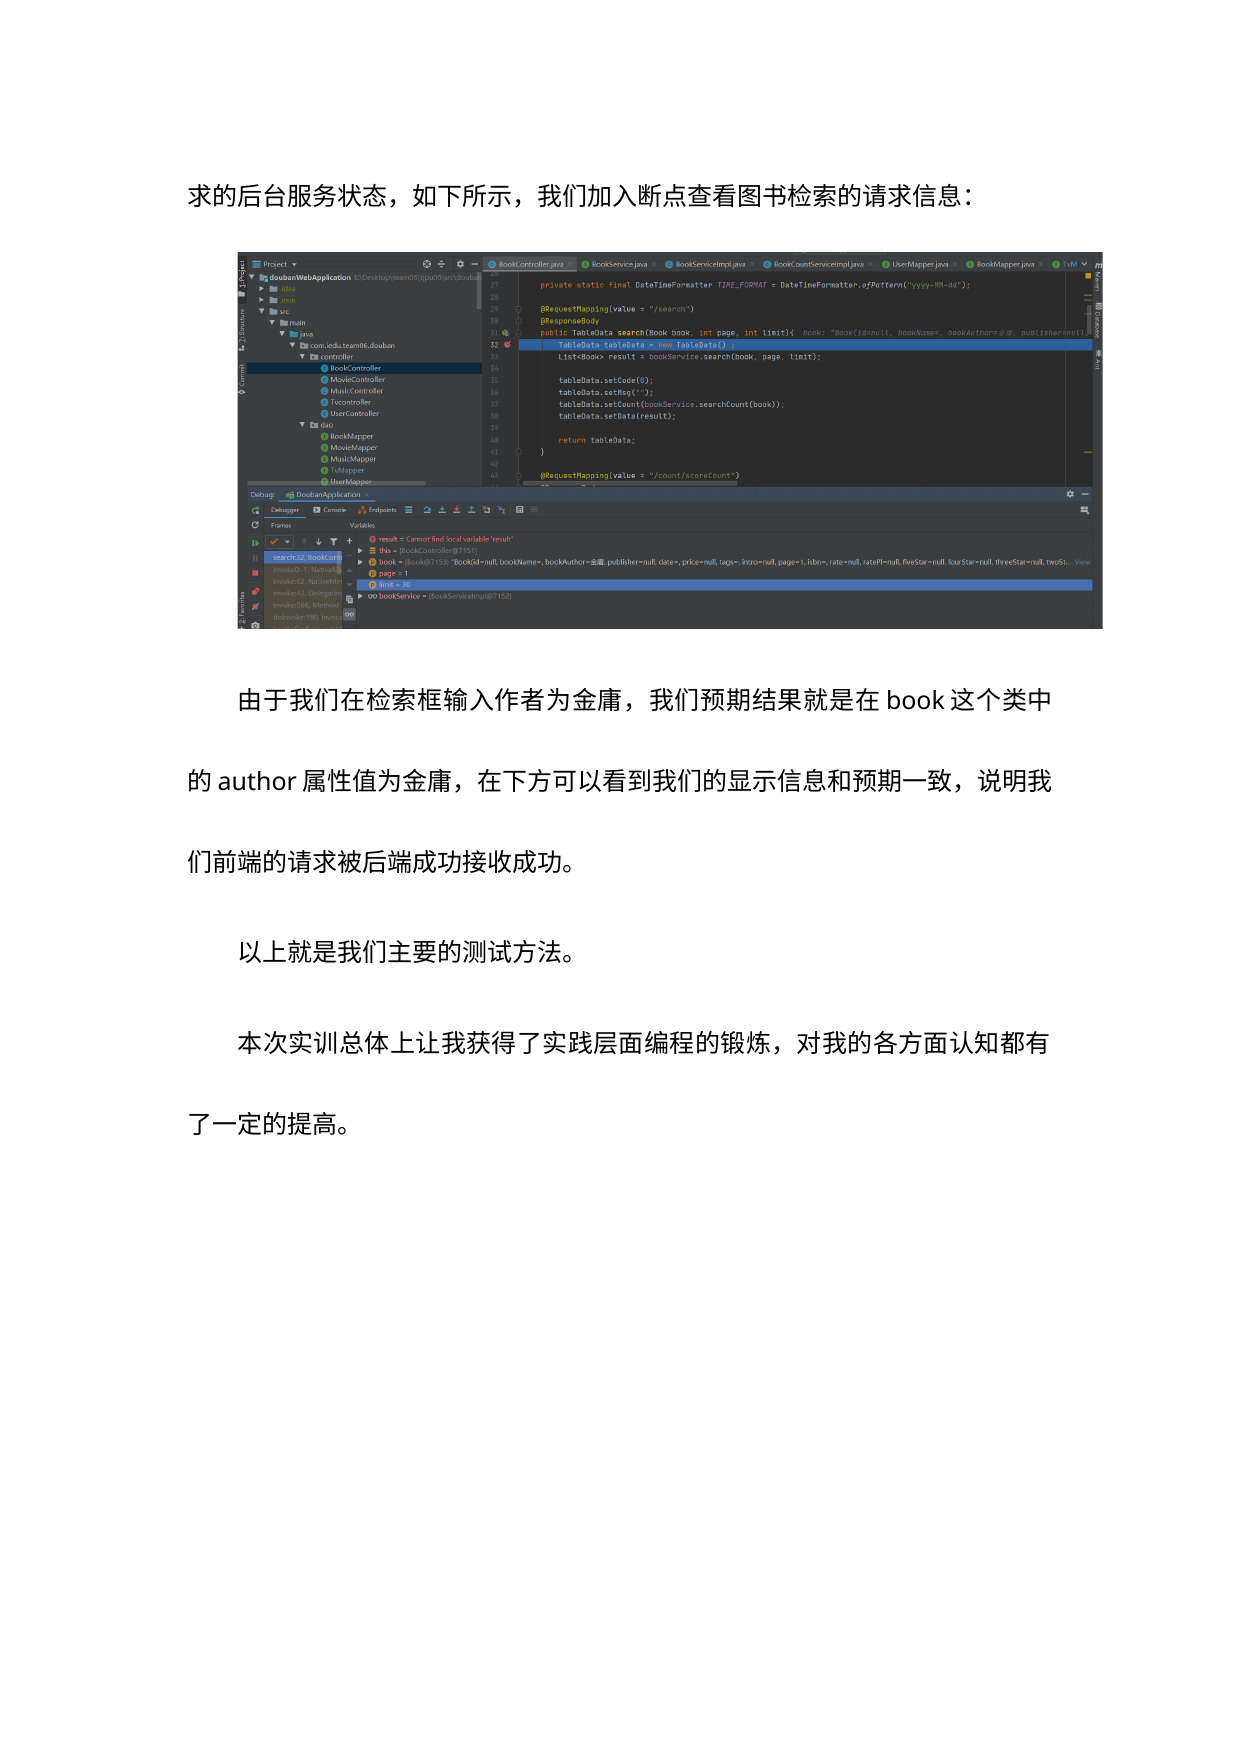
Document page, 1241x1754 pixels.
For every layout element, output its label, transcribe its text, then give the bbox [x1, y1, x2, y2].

picture [237, 252, 1103, 629]
text 以上就是我们主要的测试方法。 [187, 918, 1053, 983]
text 本次实训总体上让我获得了实践层面编程的锻炼，对我的各方面认知都有了一定的提高。 [187, 1009, 1053, 1155]
text 由于我们在检索框输入作者为金庸，我们预期结果就是在book这个类中的author属性值为金庸，在下方可以看到我们的显示信息和预期一致，说明我们前端的请求被后端成功接收成功。 [187, 666, 1053, 893]
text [187, 162, 1053, 227]
